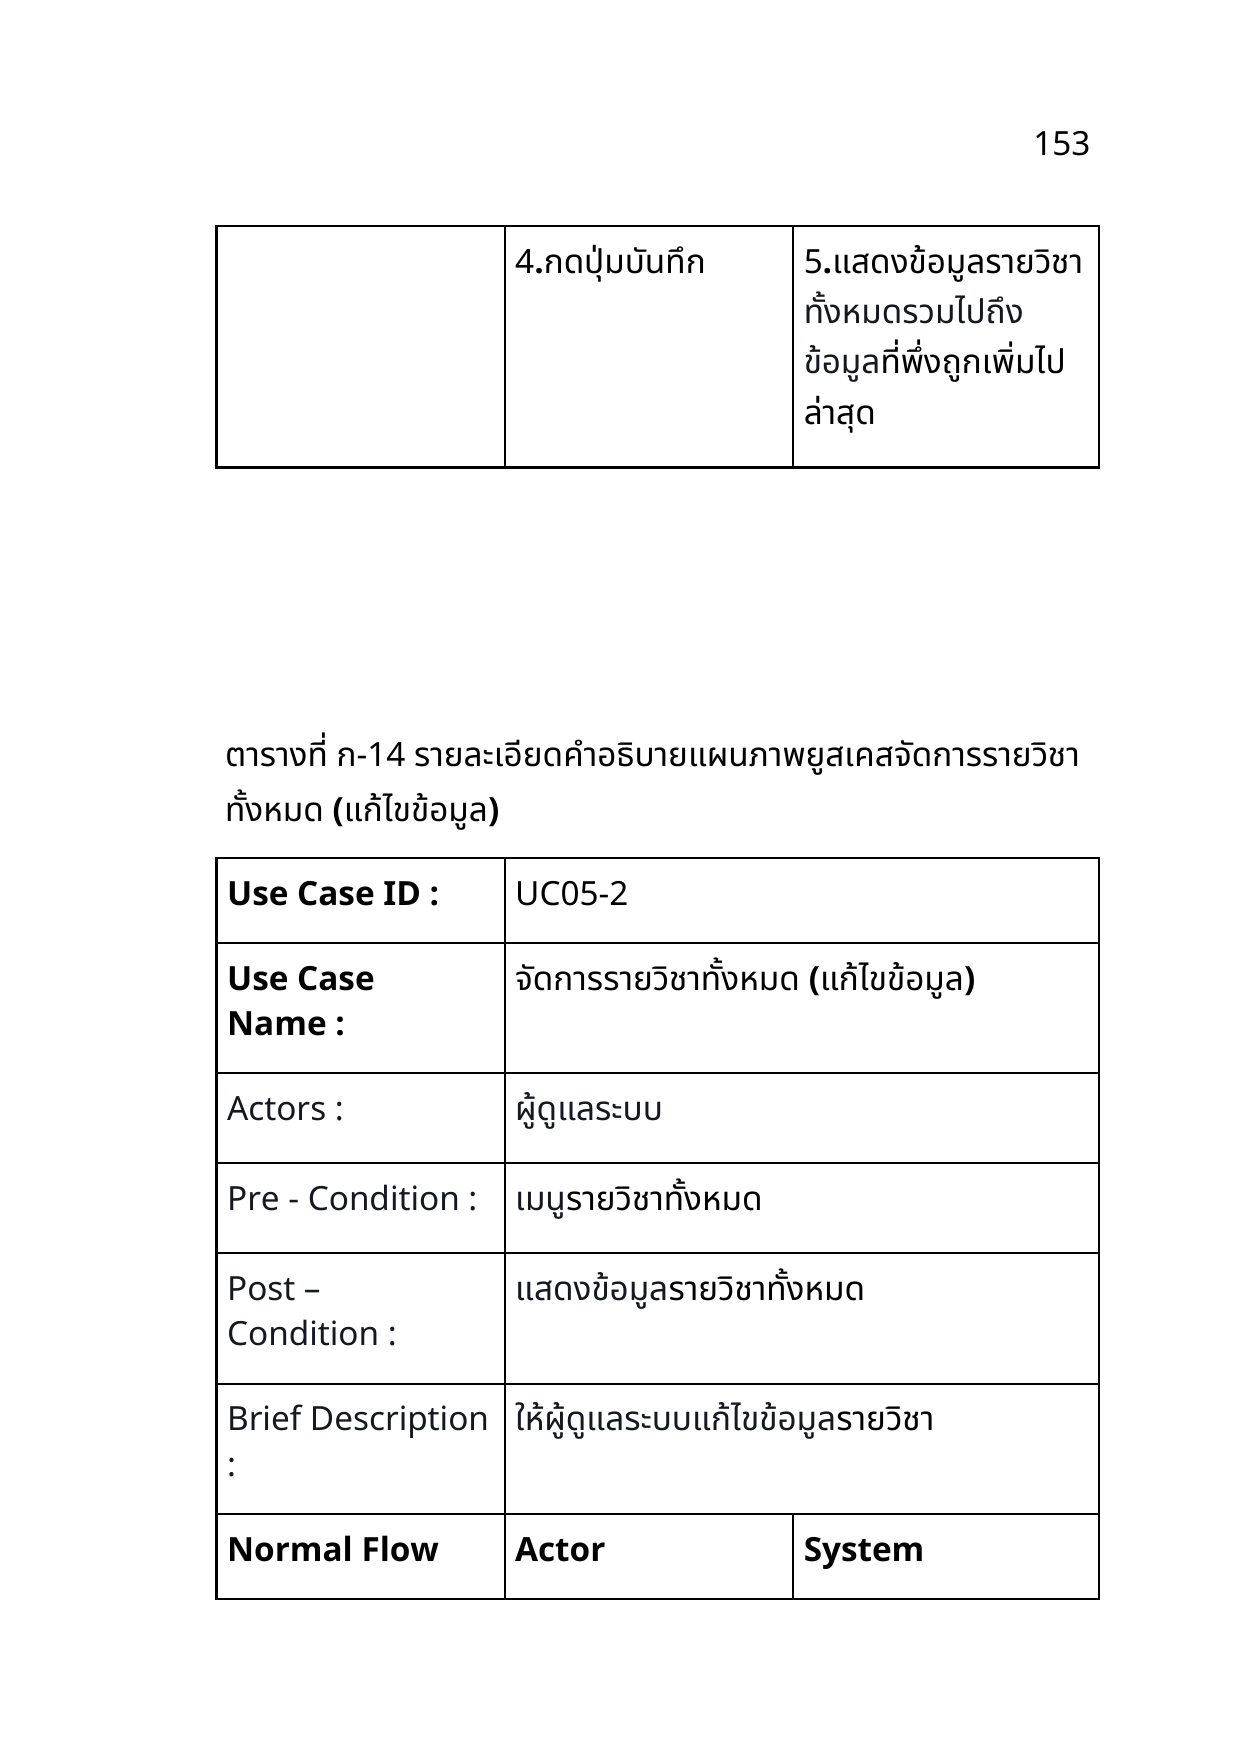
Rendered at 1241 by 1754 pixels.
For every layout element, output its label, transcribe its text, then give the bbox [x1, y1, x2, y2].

table_cell Actor [506, 1515, 792, 1598]
table_cell ให้ผู้ดูแลระบบแก้ไขข้อมูลรายวิชา [506, 1385, 1098, 1513]
table_header Use Case ID : [218, 859, 504, 942]
table_cell Brief Description : [218, 1385, 504, 1513]
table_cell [794, 227, 1098, 466]
table_cell ผู้ดูแลระบบ [506, 1074, 1098, 1162]
table_cell Post – Condition : [218, 1254, 504, 1383]
table_cell จัดการรายวิชาทั้งหมด (แก้ไขข้อมูล) [506, 944, 1098, 1072]
text ตารางที่ ก-14 รายละเอียดคำอธิบายแผนภาพยูสเคสจัดการรายวิชาทั้งหมด (แก้ไขข้อมูล) [225, 731, 1090, 836]
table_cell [506, 227, 792, 466]
table_cell แสดงข้อมูลรายวิชาทั้งหมด [506, 1254, 1098, 1383]
table_cell [218, 227, 504, 466]
table_cell Normal Flow [218, 1515, 504, 1598]
table_header UC05-2 [506, 859, 1098, 942]
table_cell Pre - Condition : [218, 1164, 504, 1252]
table_cell เมนูรายวิชาทั้งหมด [506, 1164, 1098, 1252]
table_cell System [794, 1515, 1098, 1598]
table_cell Actors : [218, 1074, 504, 1162]
table_cell Use Case Name : [218, 944, 504, 1072]
